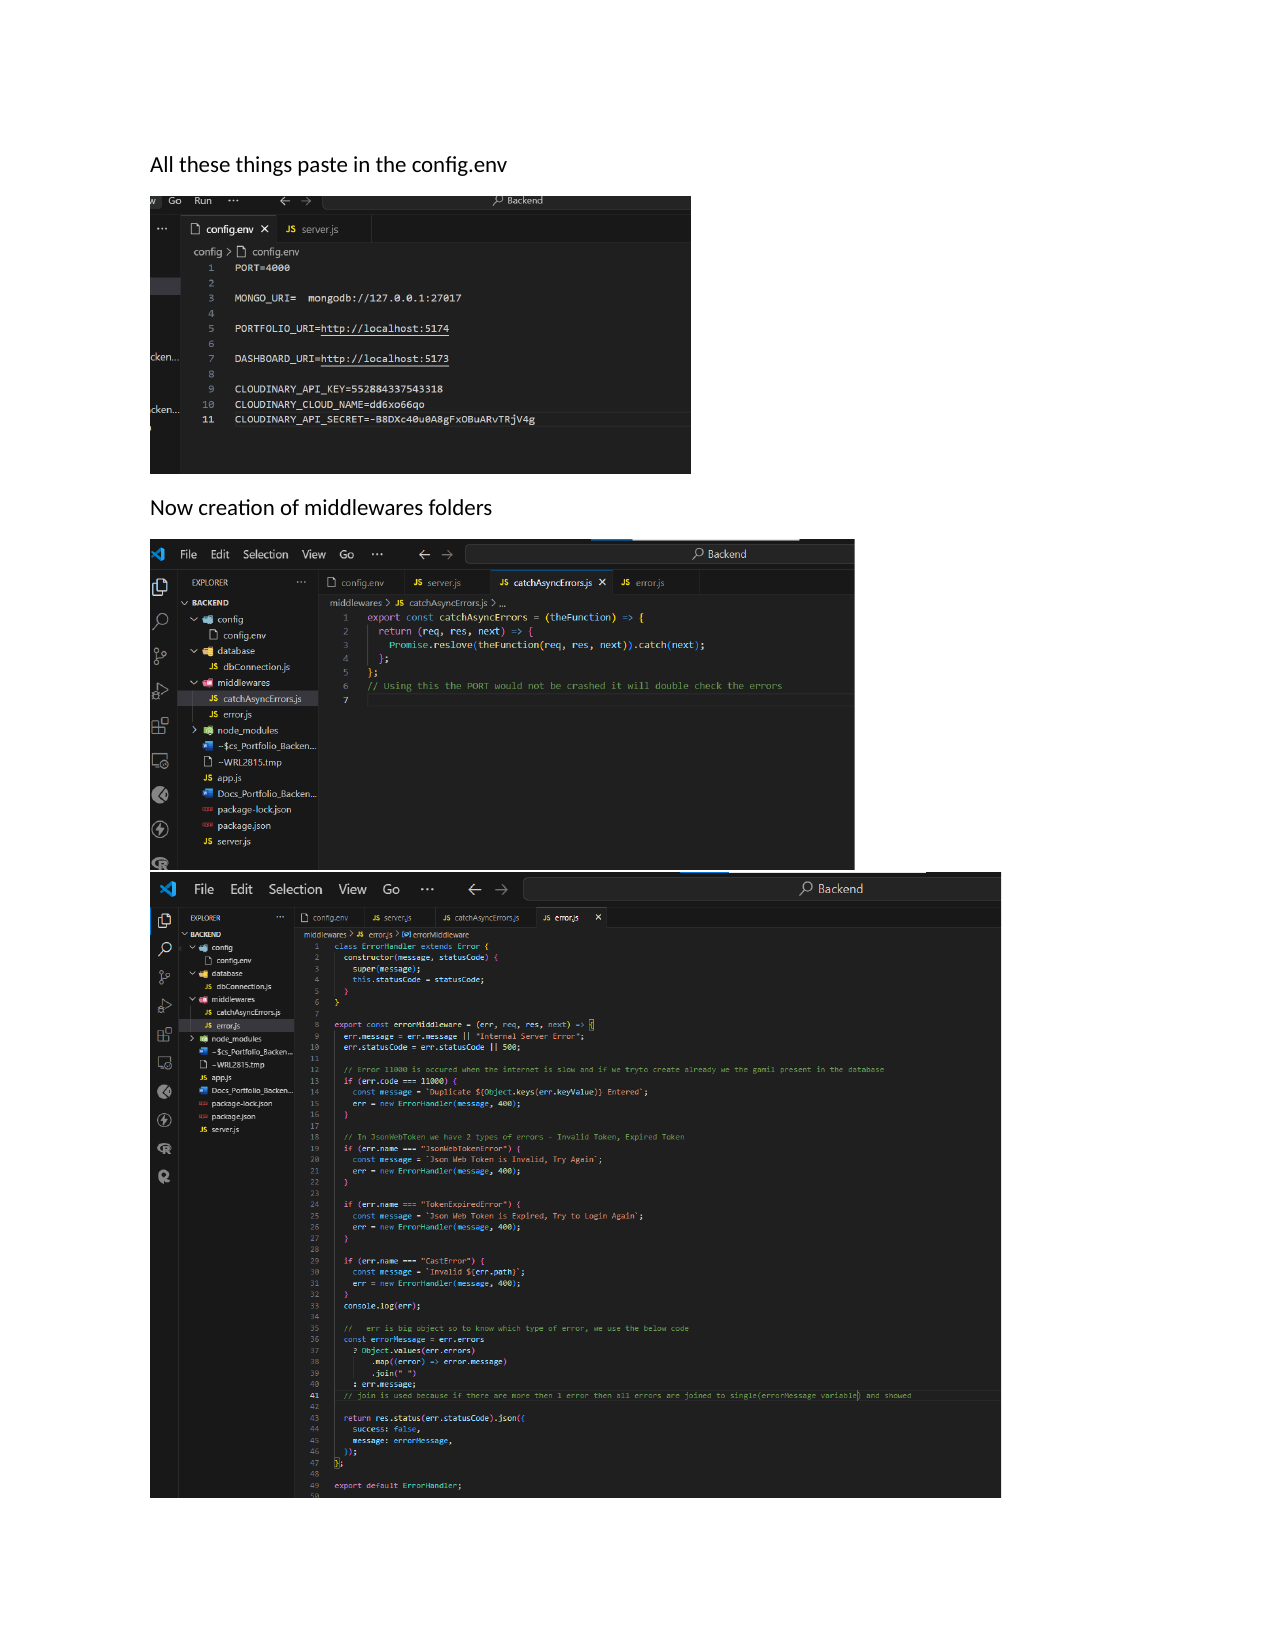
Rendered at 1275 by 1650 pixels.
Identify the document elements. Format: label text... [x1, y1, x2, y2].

picture [150, 539, 855, 870]
picture [150, 196, 691, 474]
text All these things paste in the config.env [150, 150, 1125, 178]
picture [150, 872, 1002, 1498]
text Now creation of middlewares folders [150, 493, 1125, 521]
